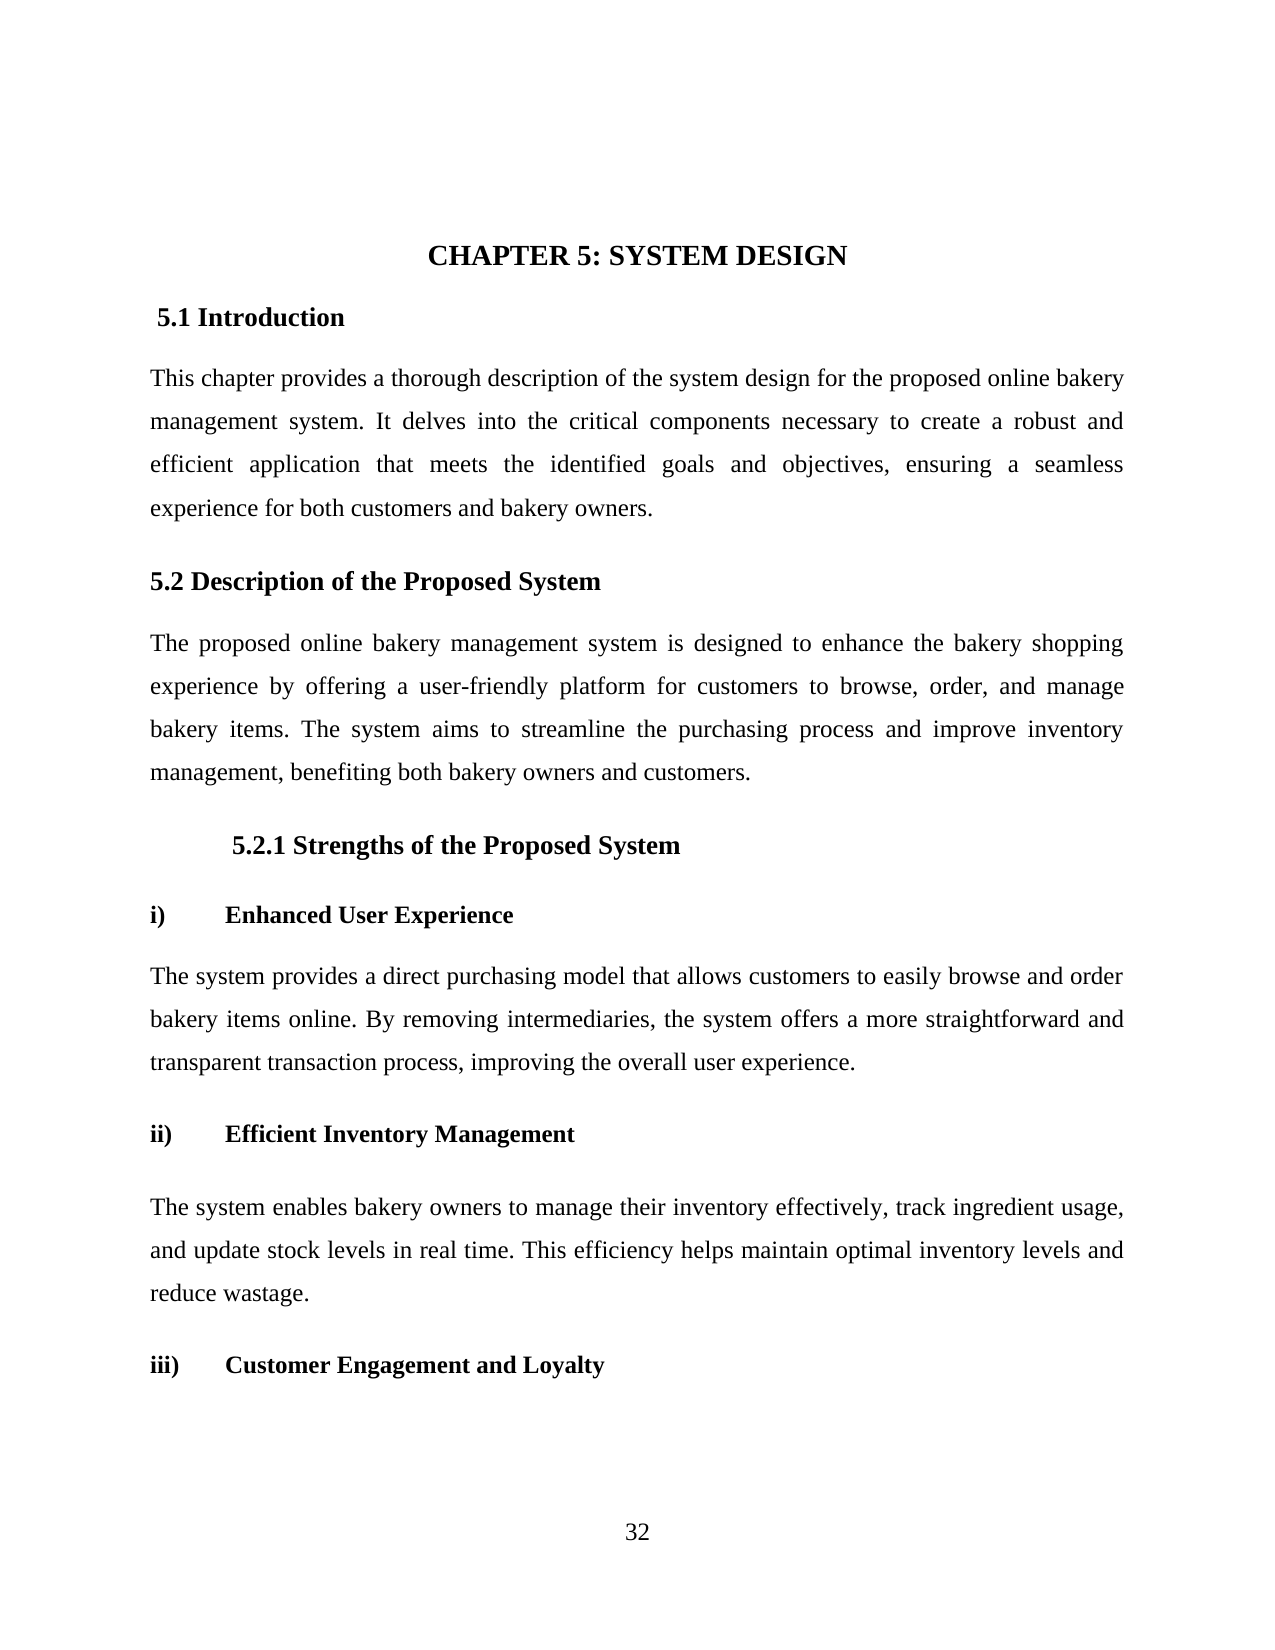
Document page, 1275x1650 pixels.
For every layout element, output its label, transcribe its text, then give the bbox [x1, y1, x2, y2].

text iii) Customer Engagement and Loyalty [150, 1350, 1125, 1379]
subtitle 5.2.1 Strengths of the Proposed System [225, 829, 1125, 861]
text ii) Efficient Inventory Management [150, 1119, 1125, 1148]
text The system enables bakery owners to manage their inventory effectively, track ingredient usage, and update stock levels in real time. This efficiency helps maintain optimal inventory levels and reduce wastage. [150, 1192, 1125, 1307]
text This chapter provides a thorough description of the system design for the proposed online bakery management system. It delves into the critical components necessary to create a robust and efficient application that meets the identified goals and objectives, ensuring a seamless experience for both customers and bakery owners. [150, 363, 1125, 521]
subtitle CHAPTER 5: SYSTEM DESIGN [150, 238, 1125, 271]
subtitle 5.1 Introduction [150, 301, 1125, 332]
text i) Enhanced User Experience [150, 901, 1125, 929]
text The proposed online bakery management system is designed to enhance the bakery shopping experience by offering a user-friendly platform for customers to browse, order, and manage bakery items. The system aims to streamline the purchasing process and improve inventory management, benefiting both bakery owners and customers. [150, 628, 1125, 786]
text The system provides a direct purchasing model that allows customers to easily browse and order bakery items online. By removing intermediaries, the system offers a more straightforward and transparent transaction process, improving the overall user experience. [150, 961, 1125, 1076]
subtitle 5.2 Description of the Proposed System [150, 565, 1125, 596]
